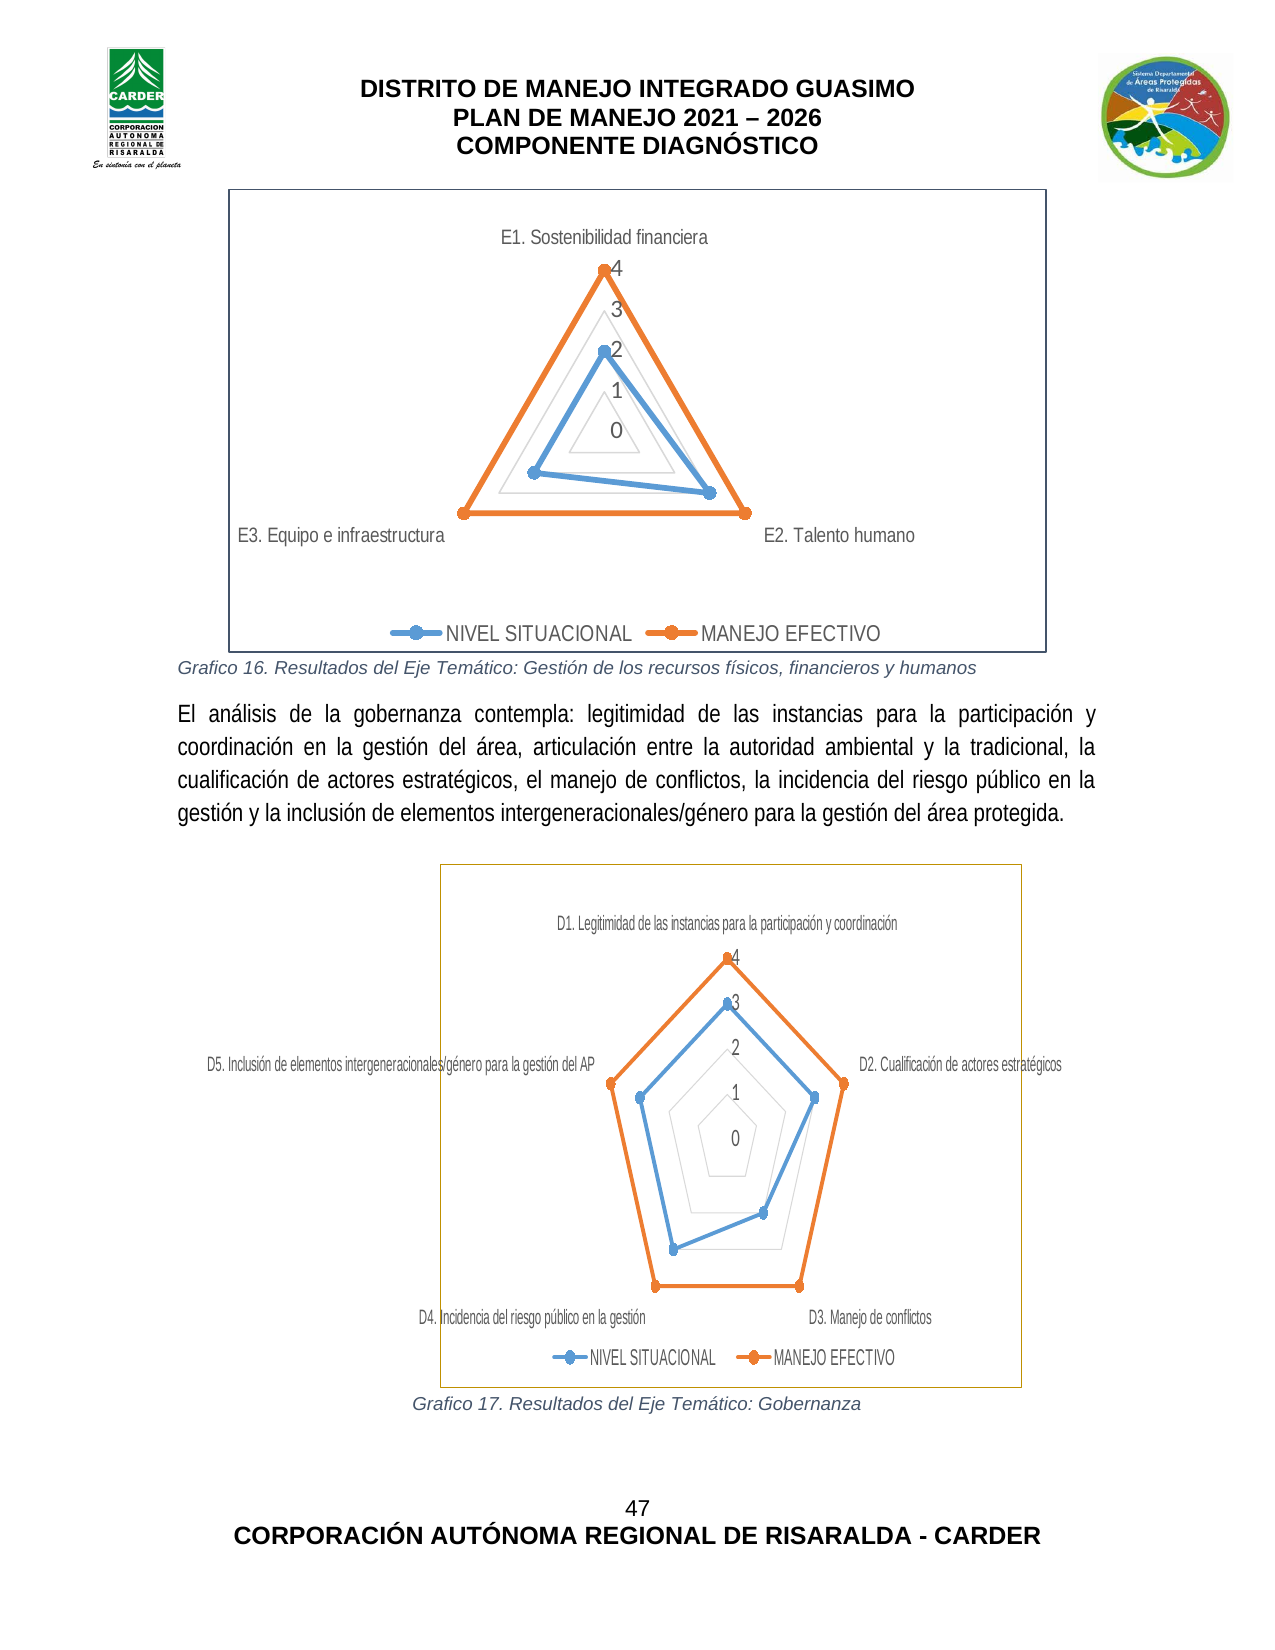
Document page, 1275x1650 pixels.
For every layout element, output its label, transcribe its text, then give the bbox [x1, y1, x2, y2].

picture [87, 41, 187, 179]
text El análisis de la gobernanza contempla: legitimidad de las instancias para la participación y coordinación en la gestión del área, articulación entre la autoridad ambiental y la tradicional, la cualificación de actores estratégicos, el manejo de conflictos, la incidencia del riesgo público en la gestión y la inclusión de elementos intergeneracionales/género para la gestión del área protegida. [177, 699, 1098, 826]
text Grafico 17. Resultados del Eje Temático: Gobernanza [177, 1392, 1098, 1414]
text Grafico 16. Resultados del Eje Temático: Gestión de los recursos físicos, financieros y humanos [177, 657, 1098, 678]
picture [1097, 53, 1234, 183]
